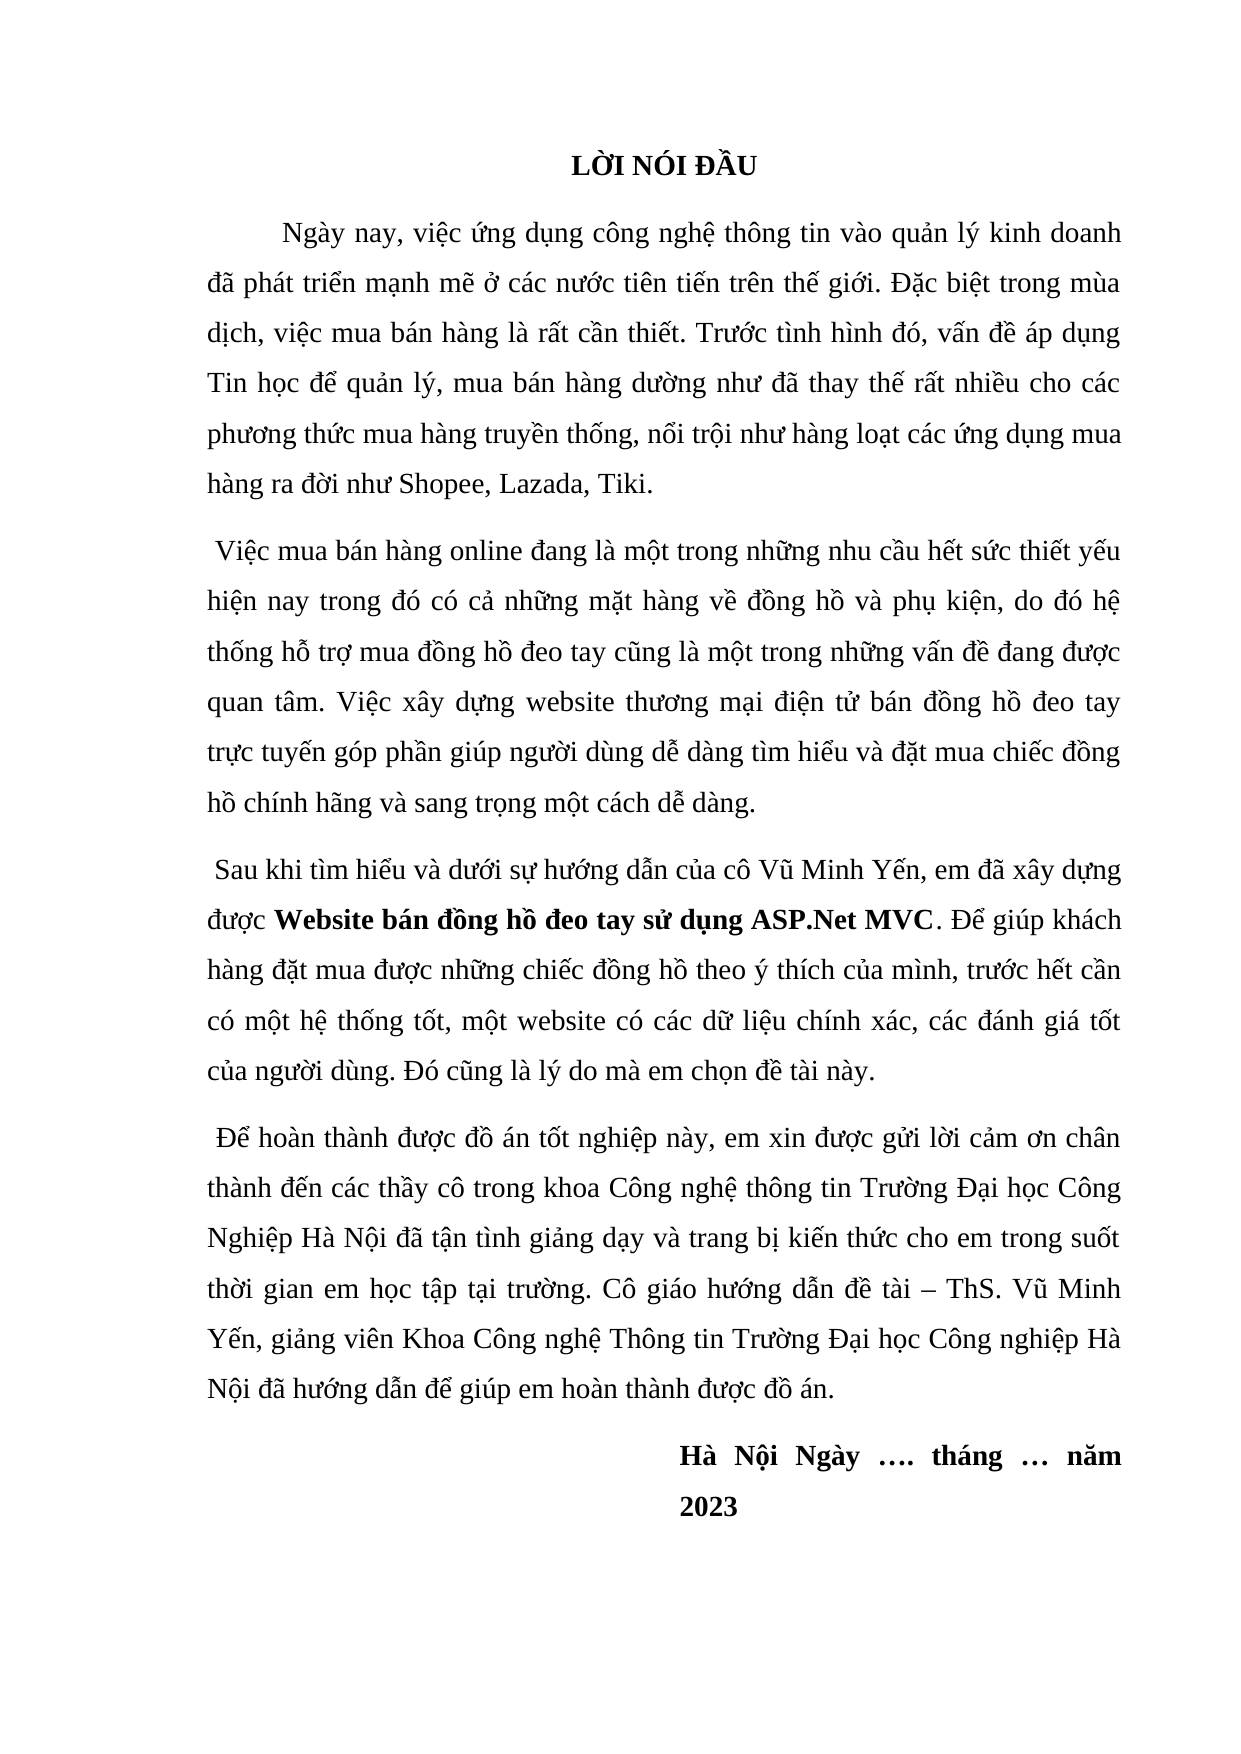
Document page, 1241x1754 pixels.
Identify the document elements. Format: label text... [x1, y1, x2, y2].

text Để hoàn thành được đồ án tốt nghiệp này, em xin được gửi lời cảm ơn chân thành đến các thầy cô trong khoa Công nghệ thông tin Trường Đại học Công Nghiệp Hà Nội đã tận tình giảng dạy và trang bị kiến thức cho em trong suốt thời gian em học tập tại trường. Cô giáo hướng dẫn đề tài – ThS. Vũ Minh Yến, giảng viên Khoa Công nghệ Thông tin Trường Đại học Công nghiệp Hà Nội đã hướng dẫn để giúp em hoàn thành được đồ án. [207, 1120, 1122, 1405]
text Hà Nội Ngày …. tháng … năm 2023 [679, 1438, 1122, 1522]
text Sau khi tìm hiểu và dưới sự hướng dẫn của cô Vũ Minh Yến, em đã xây dựng được Website bán đồng hồ đeo tay sử dụng ASP.Net MVC. Để giúp khách hàng đặt mua được những chiếc đồng hồ theo ý thích của mình, trước hết cần có một hệ thống tốt, một website có các dữ liệu chính xác, các đánh giá tốt của người dùng. Đó cũng là lý do mà em chọn đề tài này. [207, 852, 1122, 1087]
text Ngày nay, việc ứng dụng công nghệ thông tin vào quản lý kinh doanh đã phát triển mạnh mẽ ở các nước tiên tiến trên thế giới. Đặc biệt trong mùa dịch, việc mua bán hàng là rất cần thiết. Trước tình hình đó, vấn đề áp dụng Tin học để quản lý, mua bán hàng dường như đã thay thế rất nhiều cho các phương thức mua hàng truyền thống, nổi trội như hàng loạt các ứng dụng mua hàng ra đời như Shopee, Lazada, Tiki. [207, 215, 1122, 500]
text LỜI NÓI ĐẦU [207, 148, 1122, 181]
text Việc mua bán hàng online đang là một trong những nhu cầu hết sức thiết yếu hiện nay trong đó có cả những mặt hàng về đồng hồ và phụ kiện, do đó hệ thống hỗ trợ mua đồng hồ đeo tay cũng là một trong những vấn đề đang được quan tâm. Việc xây dựng website thương mại điện tử bán đồng hồ đeo tay trực tuyến góp phần giúp người dùng dễ dàng tìm hiểu và đặt mua chiếc đồng hồ chính hãng và sang trọng một cách dễ dàng. [207, 533, 1122, 818]
